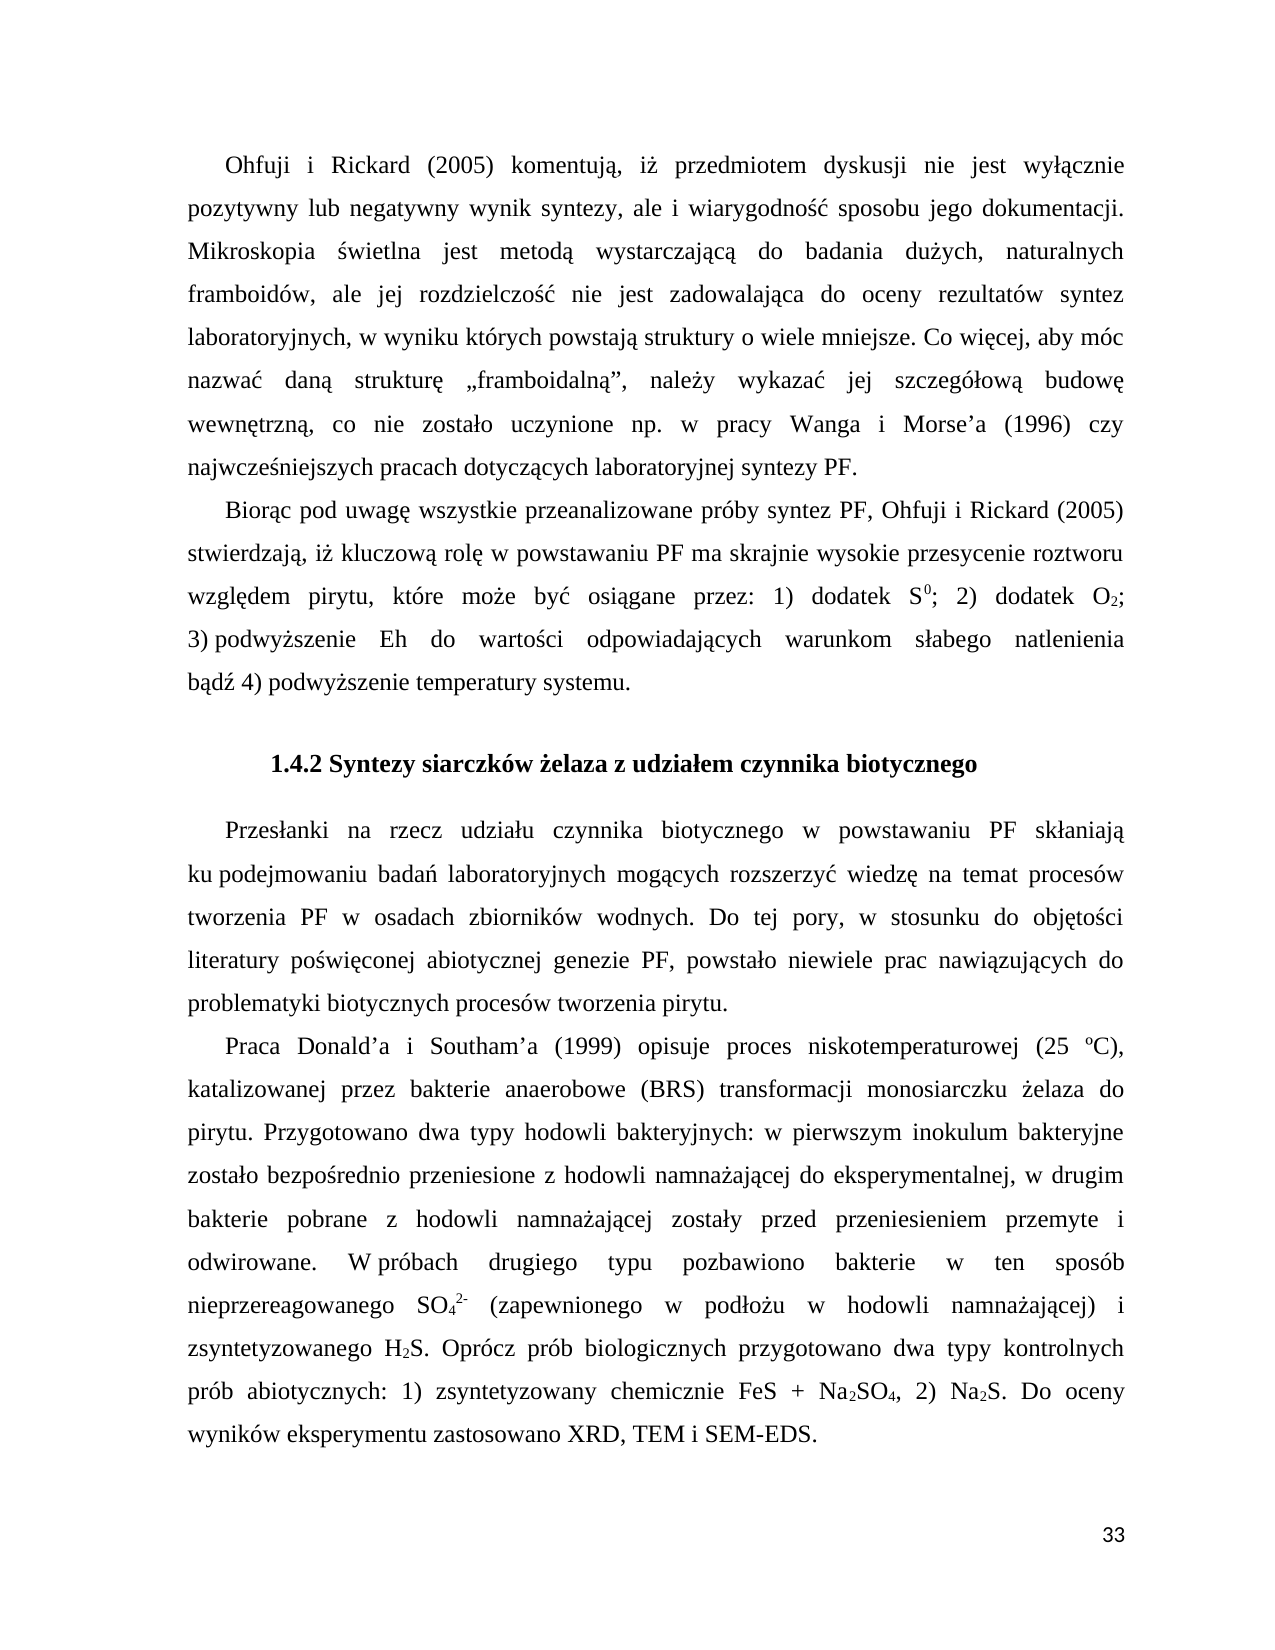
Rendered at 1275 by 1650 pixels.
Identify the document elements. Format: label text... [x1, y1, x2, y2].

text Ohfuji i Rickard (2005) komentują, iż przedmiotem dyskusji nie jest wyłącznie pozytywny lub negatywny wynik syntezy, ale i wiarygodność sposobu jego dokumentacji. Mikroskopia świetlna jest metodą wystarczającą do badania dużych, naturalnych framboidów, ale jej rozdzielczość nie jest zadowalająca do oceny rezultatów syntez laboratoryjnych, w wyniku których powstają struktury o wiele mniejsze. Co więcej, aby móc nazwać daną strukturę „framboidalną”, należy wykazać jej szczegółową budowę wewnętrzną, co nie zostało uczynione np. w pracy Wanga i Morse’a (1996) czy najwcześniejszych pracach dotyczących laboratoryjnej syntezy PF. [187, 150, 1125, 481]
subtitle 1.4.2 Syntezy siarczków żelaza z udziałem czynnika biotycznego [187, 748, 1125, 778]
text Biorąc pod uwagę wszystkie przeanalizowane próby syntez PF, Ohfuji i Rickard (2005) stwierdzają, iż kluczową rolę w powstawaniu PF ma skrajnie wysokie przesycenie roztworu względem pirytu, które może być osiągane przez: 1) dodatek S0; 2) dodatek O2; 3) podwyższenie Eh do wartości odpowiadających warunkom słabego natlenienia bądź 4) podwyższenie temperatury systemu. [187, 495, 1125, 696]
text Przesłanki na rzecz udziału czynnika biotycznego w powstawaniu PF skłaniają ku podejmowaniu badań laboratoryjnych mogących rozszerzyć wiedzę na temat procesów tworzenia PF w osadach zbiorników wodnych. Do tej pory, w stosunku do objętości literatury poświęconej abiotycznej genezie PF, powstało niewiele prac nawiązujących do problematyki biotycznych procesów tworzenia pirytu. [187, 816, 1125, 1017]
text Praca Donald’a i Southam’a (1999) opisuje proces niskotemperaturowej (25 ºC), katalizowanej przez bakterie anaerobowe (BRS) transformacji monosiarczku żelaza do pirytu. Przygotowano dwa typy hodowli bakteryjnych: w pierwszym inokulum bakteryjne zostało bezpośrednio przeniesione z hodowli namnażającej do eksperymentalnej, w drugim bakterie pobrane z hodowli namnażającej zostały przed przeniesieniem przemyte i odwirowane. W próbach drugiego typu pozbawiono bakterie w ten sposób nieprzereagowanego SO42- (zapewnionego w podłożu w hodowli namnażającej) i zsyntetyzowanego H2S. Oprócz prób biologicznych przygotowano dwa typy kontrolnych prób abiotycznych: 1) zsyntetyzowany chemicznie FeS + Na2SO4, 2) Na2S. Do oceny wyników eksperymentu zastosowano XRD, TEM i SEM-EDS. [187, 1031, 1125, 1448]
